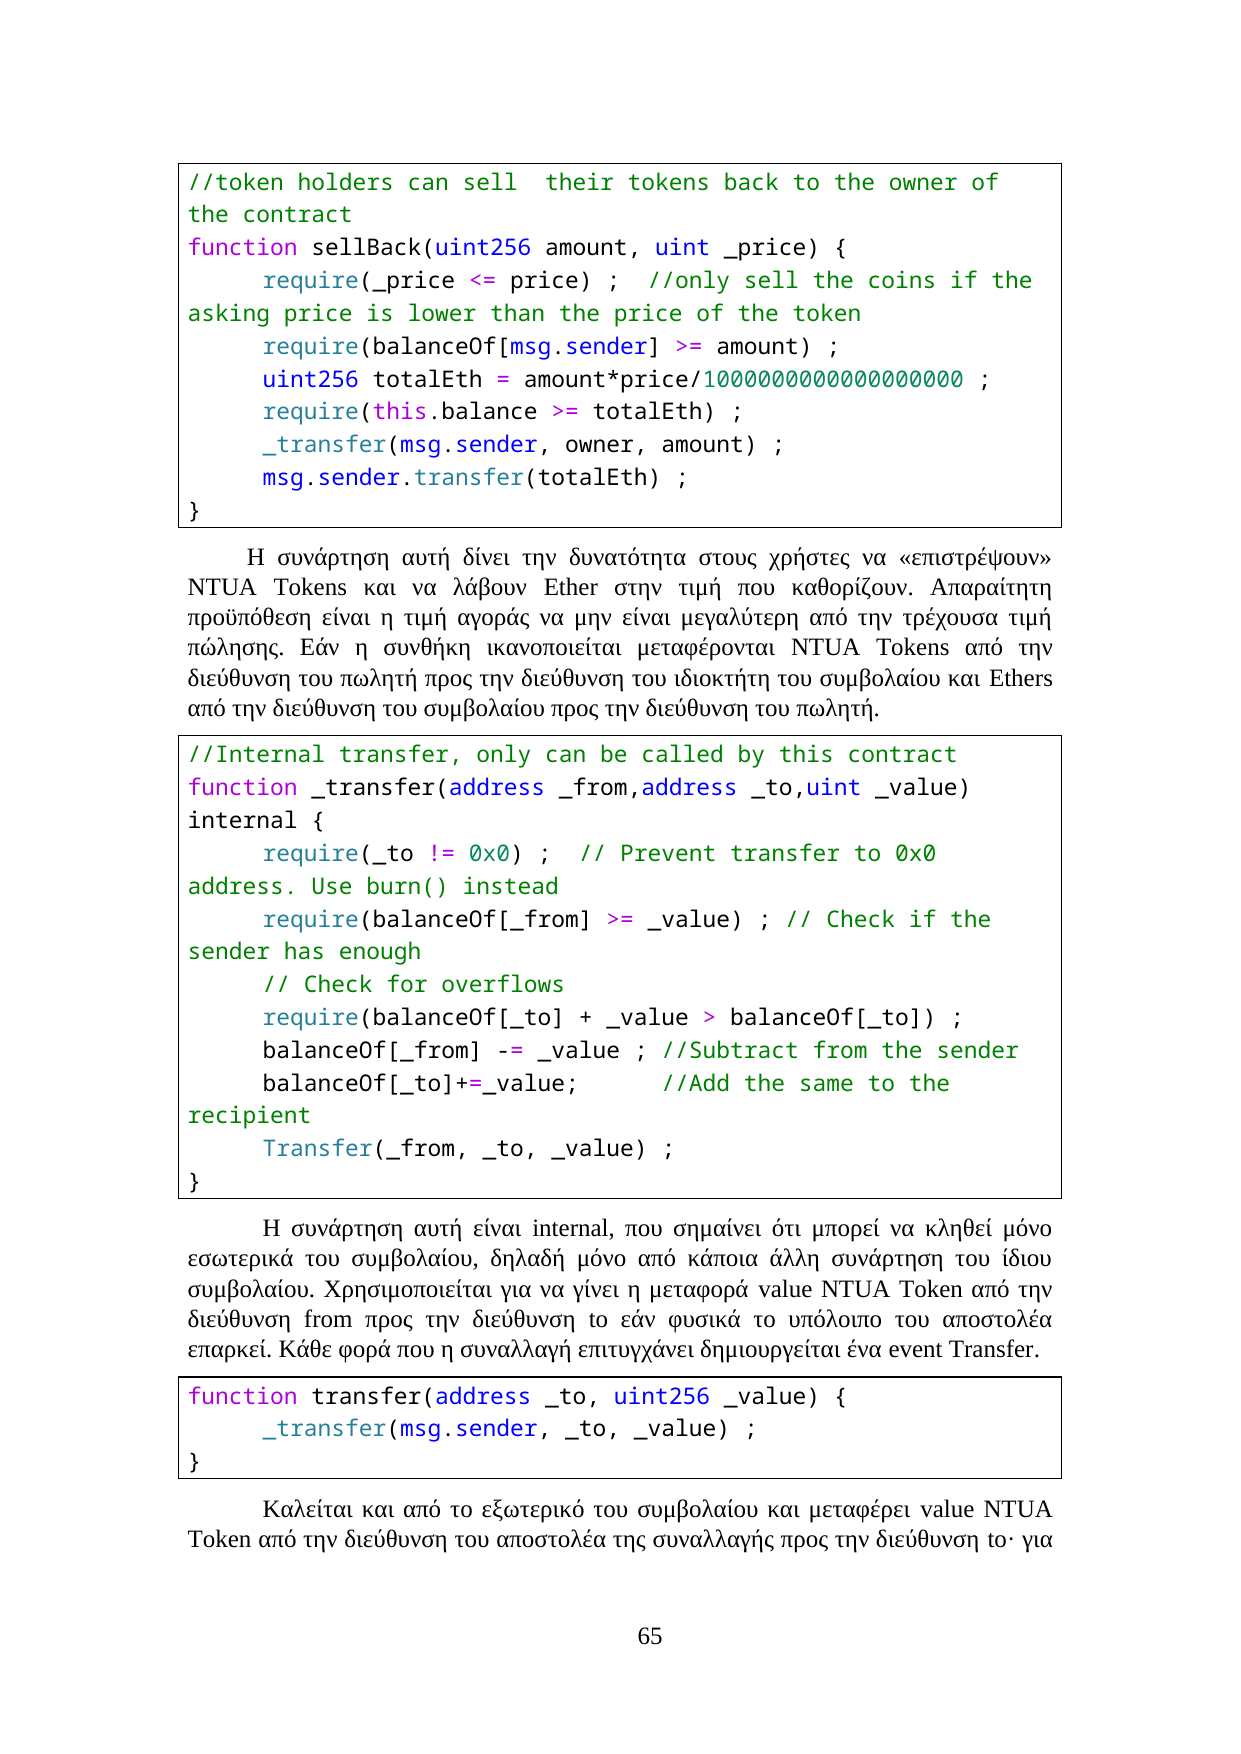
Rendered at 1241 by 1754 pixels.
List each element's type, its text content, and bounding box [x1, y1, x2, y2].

text Η συνάρτηση αυτή είναι internal, που σημαίνει ότι μπορεί να κληθεί μόνο εσωτερικά του συμβολαίου, δηλαδή μόνο από κάποια άλλη συνάρτηση του ίδιου συμβολαίου. Χρησιμοποιείται για να γίνει η μεταφορά value NTUA Token από την διεύθυνση from προς την διεύθυνση to εάν φυσικά το υπόλοιπο του αποστολέα επαρκεί. Κάθε φορά που η συναλλαγή επιτυγχάνει δημιουργείται ένα event Transfer. [187, 1213, 1053, 1363]
text } [179, 1442, 1061, 1478]
text require(this.balance >= totalEth) ; [179, 392, 1061, 425]
text // Check for overflows [179, 965, 1061, 998]
text require(balanceOf[msg.sender] >= amount) ; [179, 327, 1061, 359]
text msg.sender.transfer(totalEth) ; [179, 458, 1061, 491]
text _transfer(msg.sender, owner, amount) ; [179, 425, 1061, 458]
text function sellBack(uint256 amount, uint _price) { [179, 228, 1061, 261]
text } [179, 491, 1061, 527]
text } [179, 1162, 1061, 1198]
text //token holders can sell their tokens back to the owner of the contract [179, 164, 1061, 228]
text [187, 1494, 1053, 1552]
text require(balanceOf[_to] + _value > balanceOf[_to]) ; [179, 998, 1061, 1031]
text function _transfer(address _from,address _to,uint _value) internal { [179, 768, 1061, 834]
text balanceOf[_to]+=_value; //Add the same to the recipient [179, 1063, 1061, 1129]
text require(_price <= price) ; //only sell the coins if the asking price is lower than the price of the token [179, 261, 1061, 327]
text balanceOf[_from] -= _value ; //Subtract from the sender [179, 1031, 1061, 1063]
text _transfer(msg.sender, _to, _value) ; [179, 1409, 1061, 1442]
text Η συνάρτηση αυτή δίνει την δυνατότητα στους χρήστες να «επιστρέψουν» NTUA Tokens και να λάβουν Ether στην τιμή που καθορίζουν. Απαραίτητη προϋπόθεση είναι η τιμή αγοράς να μην είναι μεγαλύτερη από την τρέχουσα τιμή πώλησης. Εάν η συνθήκη ικανοποιείται μεταφέρονται NTUA Tokens από την διεύθυνση του πωλητή προς την διεύθυνση του ιδιοκτήτη του συμβολαίου και Ethers από την διεύθυνση του συμβολαίου προς την διεύθυνση του πωλητή. [187, 542, 1053, 721]
text require(balanceOf[_from] >= _value) ; // Check if the sender has enough [179, 899, 1061, 965]
text //Internal transfer, only can be called by this contract [179, 736, 1061, 768]
text function transfer(address _to, uint256 _value) { [179, 1378, 1061, 1409]
text Transfer(_from, _to, _value) ; [179, 1129, 1061, 1162]
text uint256 totalEth = amount*price/1000000000000000000 ; [179, 359, 1061, 392]
text require(_to != 0x0) ; // Prevent transfer to 0x0 address. Use burn() instead [179, 834, 1061, 899]
